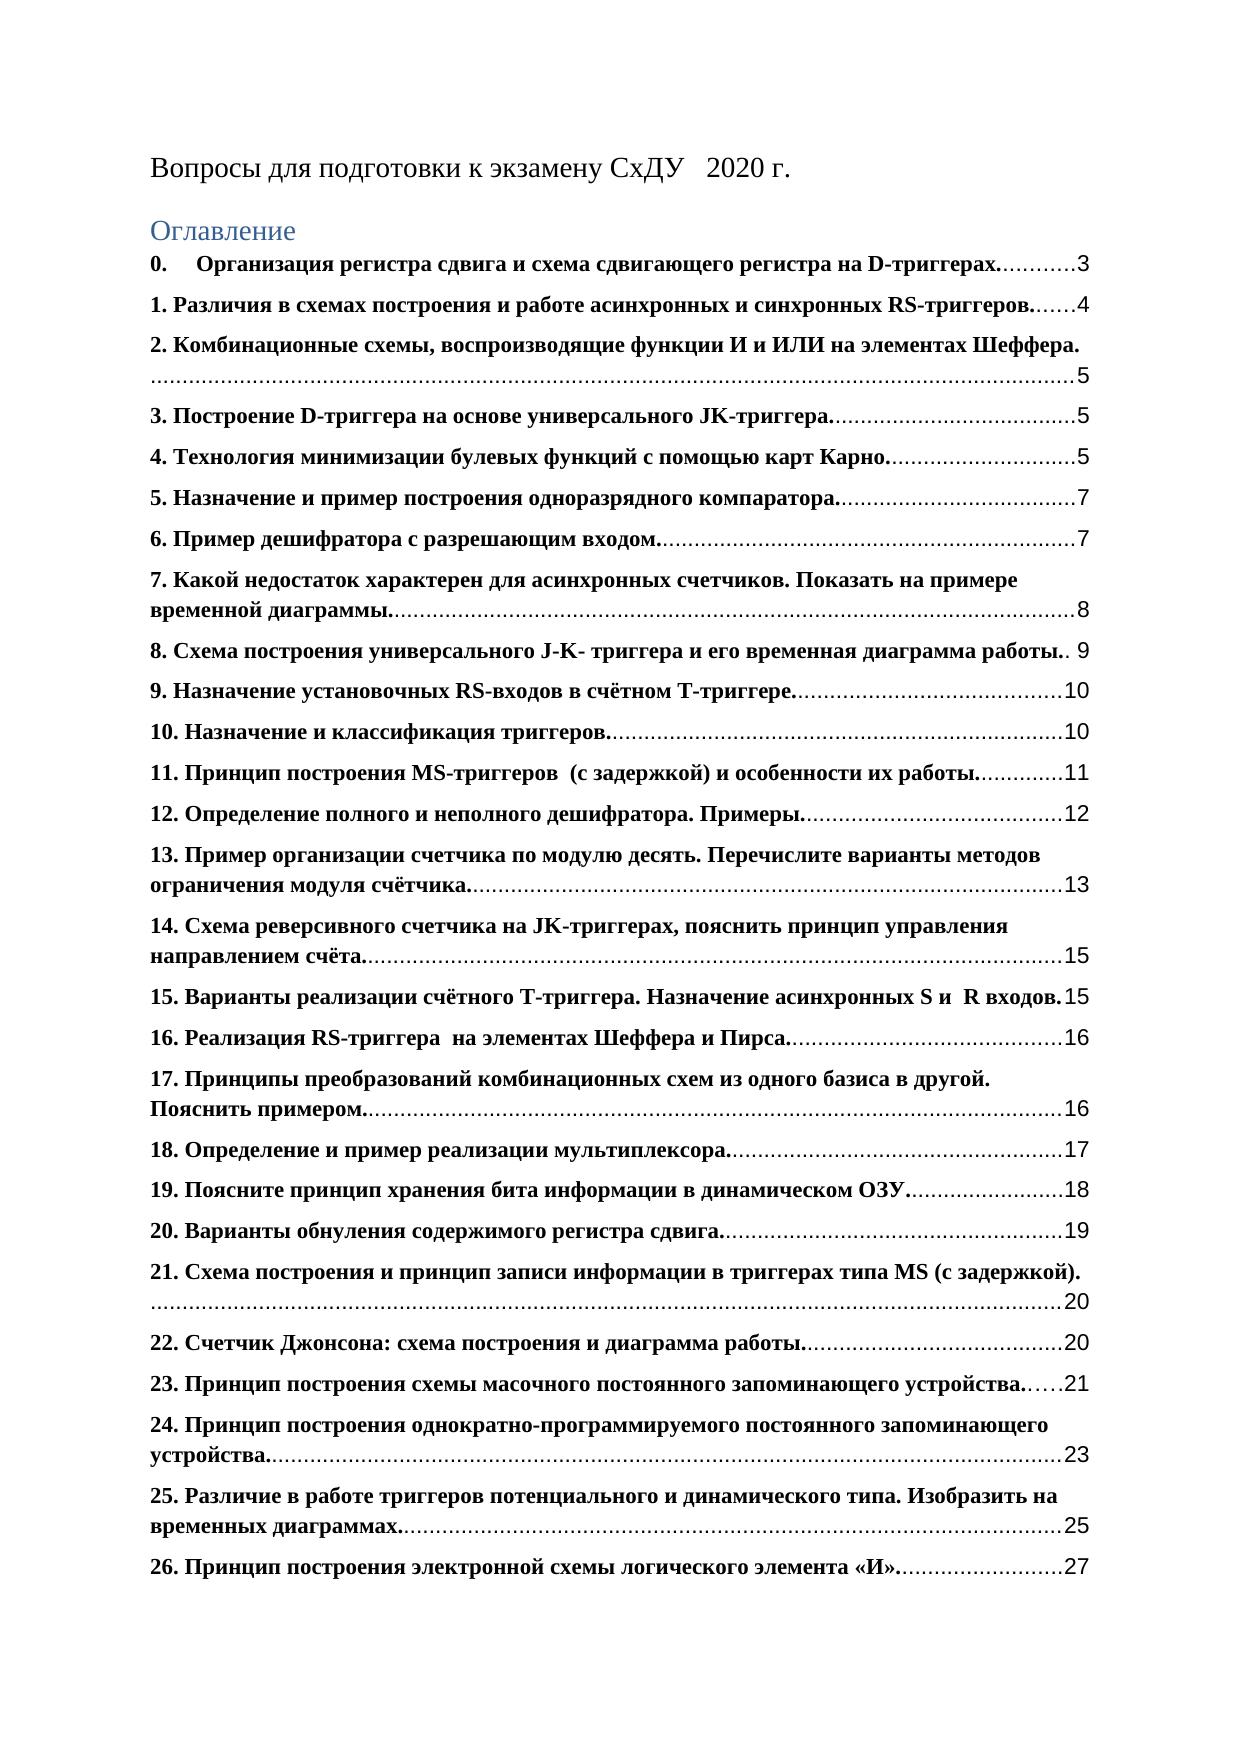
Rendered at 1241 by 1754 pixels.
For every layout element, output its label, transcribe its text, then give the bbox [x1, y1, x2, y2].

text Вопросы для подготовки к экзамену СхДУ 2020 г. [150, 150, 1090, 183]
